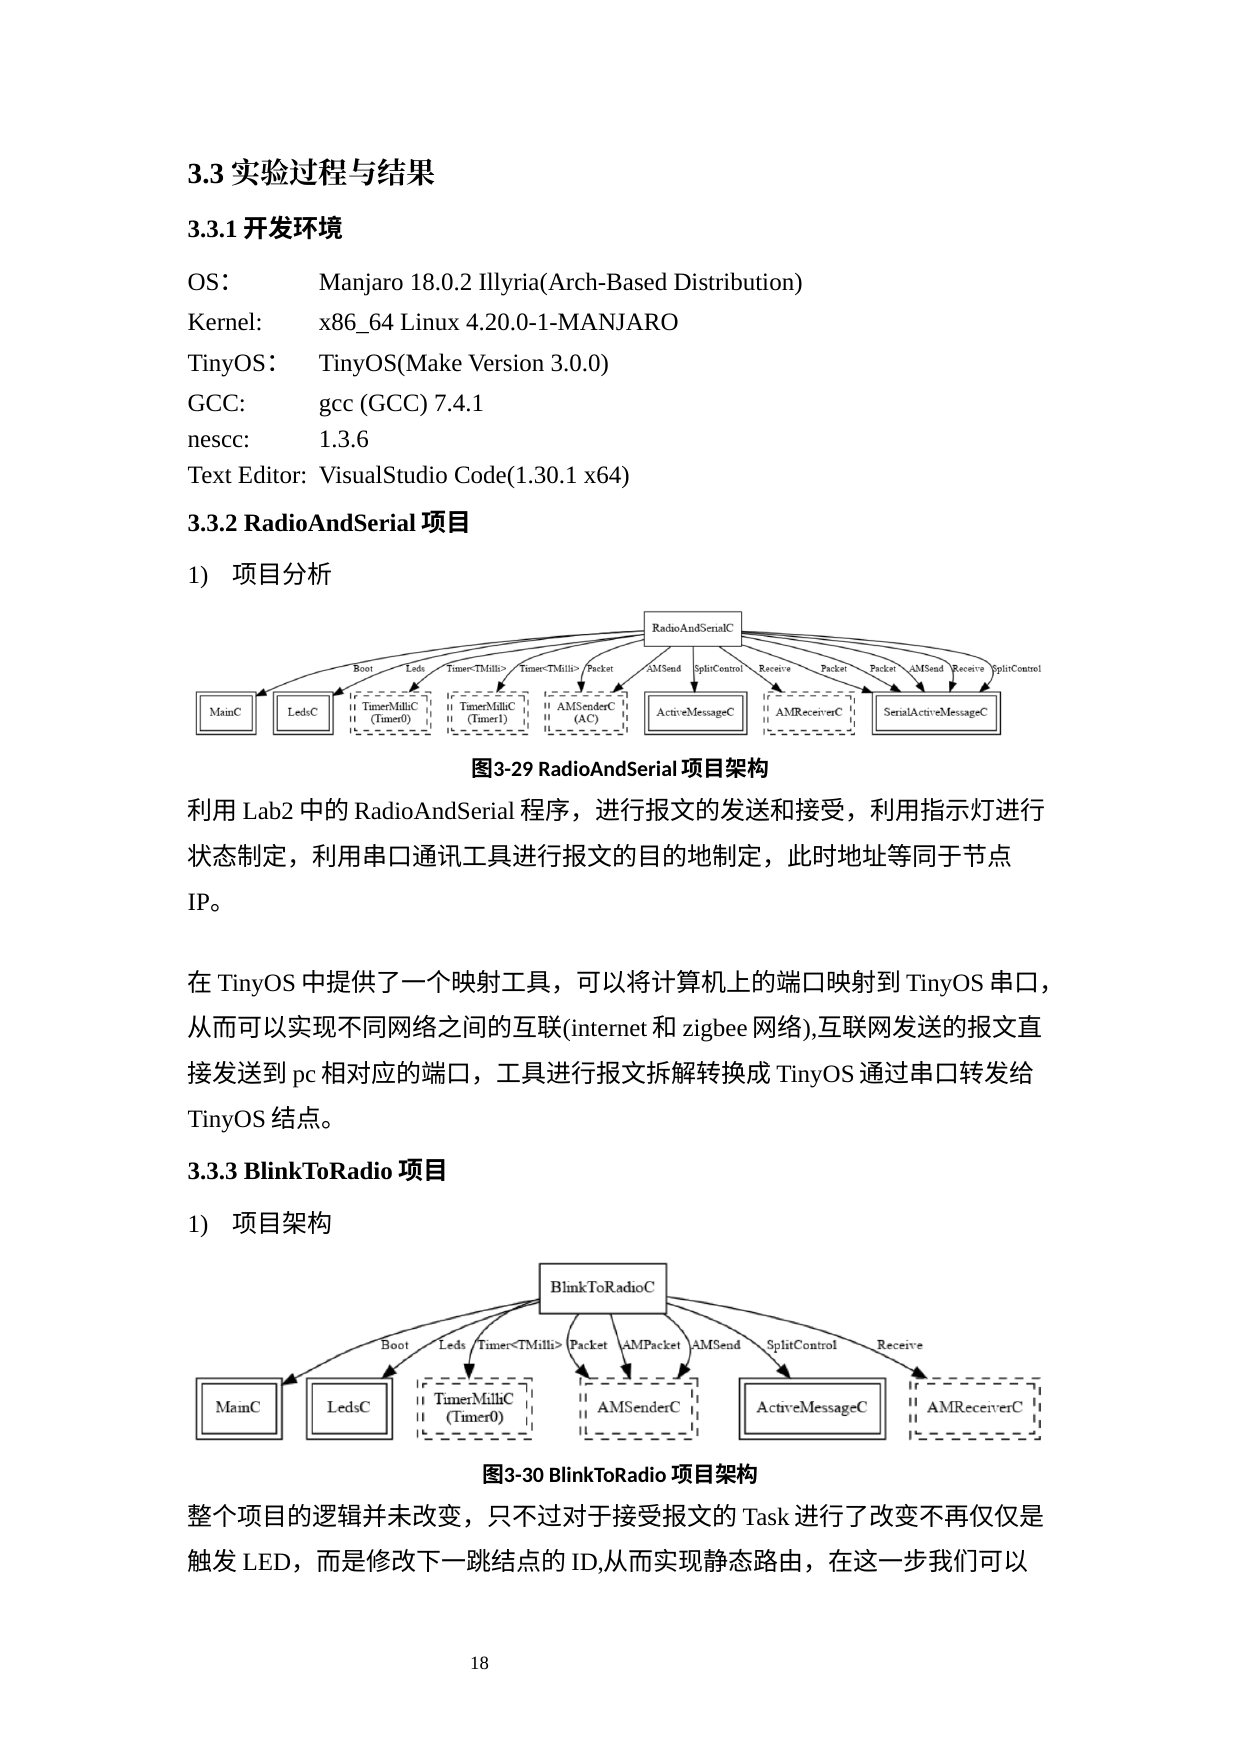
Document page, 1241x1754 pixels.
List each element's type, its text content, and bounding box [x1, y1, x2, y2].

text Text Editor: VisualStudio Code(1.30.1 x64) [187, 460, 1053, 489]
text 利用Lab2中的RadioAndSerial程序，进行报文的发送和接受，利用指示灯进行状态制定，利用串口通讯工具进行报文的目的地制定，此时地址等同于节点IP。 [187, 791, 1053, 918]
subtitle 实验过程与结果 [187, 150, 1053, 192]
text TinyOS： TinyOS(Make Version 3.0.0) [187, 343, 1053, 379]
picture [188, 1248, 1052, 1450]
subtitle 开发环境 [187, 208, 1053, 245]
text nescc: 1.3.6 [187, 424, 1053, 453]
text Kernel: x86_64 Linux 4.20.0-1-MANJARO [187, 307, 1053, 336]
subtitle BlinkToRadio项目 [187, 1150, 1053, 1186]
subtitle RadioAndSerial项目 [187, 502, 1053, 538]
text OS： Manjaro 18.0.2 Illyria(Arch-Based Distribution) [187, 261, 1053, 298]
picture [187, 600, 1053, 745]
list 项目架构 [187, 1203, 1053, 1239]
text GCC: gcc (GCC) 7.4.1 [187, 388, 1053, 417]
text 在TinyOS中提供了一个映射工具，可以将计算机上的端口映射到TinyOS串口，从而可以实现不同网络之间的互联(internet和zigbee网络),互联网发送的报文直接发送到pc相对应的端口，工具进行报文拆解转换成TinyOS通过串口转发给TinyOS结点。 [187, 963, 1053, 1135]
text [187, 1496, 1053, 1578]
list 项目分析 [187, 555, 1053, 591]
